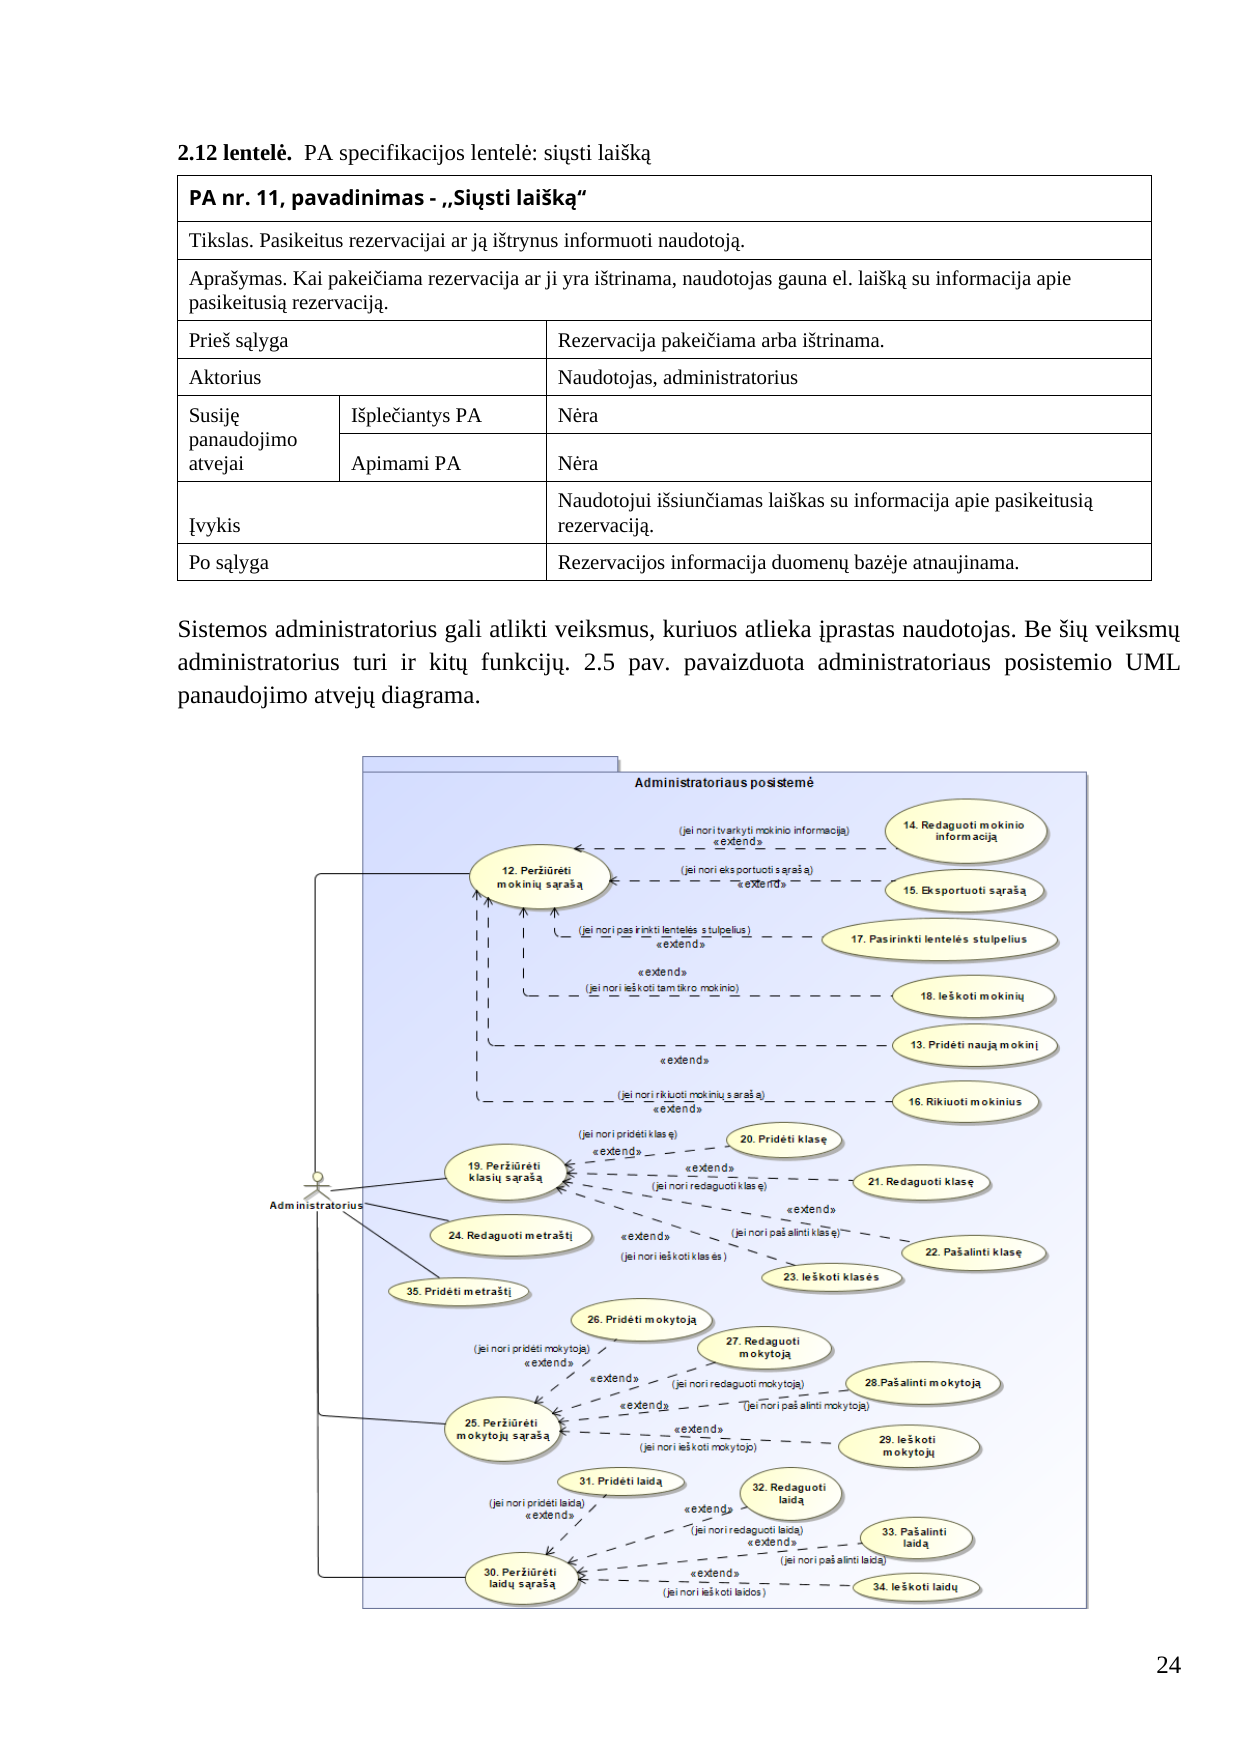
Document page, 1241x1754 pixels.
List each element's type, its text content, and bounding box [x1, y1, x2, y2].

picture [269, 755, 1089, 1609]
table_cell Aktorius [178, 359, 546, 395]
table_cell Apimami PA [340, 434, 546, 481]
table_cell Susiję panaudojimo atvejai [178, 396, 339, 481]
table_cell Prieš sąlyga [178, 321, 546, 358]
table_cell Nėra [547, 434, 1151, 481]
table_cell Po sąlyga [178, 544, 546, 580]
table_cell Naudotojui išsiunčiamas laiškas su informacija apie pasikeitusią rezervaciją. [547, 482, 1151, 543]
table_cell Išplečiantys PA [340, 396, 546, 433]
table_cell Įvykis [178, 482, 546, 543]
table_cell Naudotojas, administratorius [547, 359, 1151, 395]
table_cell Rezervacija pakeičiama arba ištrinama. [547, 321, 1151, 358]
table_cell Rezervacijos informacija duomenų bazėje atnaujinama. [547, 544, 1151, 580]
table_header PA nr. 11, pavadinimas - ,,Siųsti laišką‘‘ [178, 176, 1151, 221]
table_cell Aprašymas. Kai pakeičiama rezervacija ar ji yra ištrinama, naudotojas gauna el. laišką su informacija apie pasikeitusią rezervaciją. [178, 260, 1151, 320]
table_cell Nėra [547, 396, 1151, 433]
table_cell Tikslas. Pasikeitus rezervacijai ar ją ištrynus informuoti naudotoją. [178, 222, 1151, 258]
